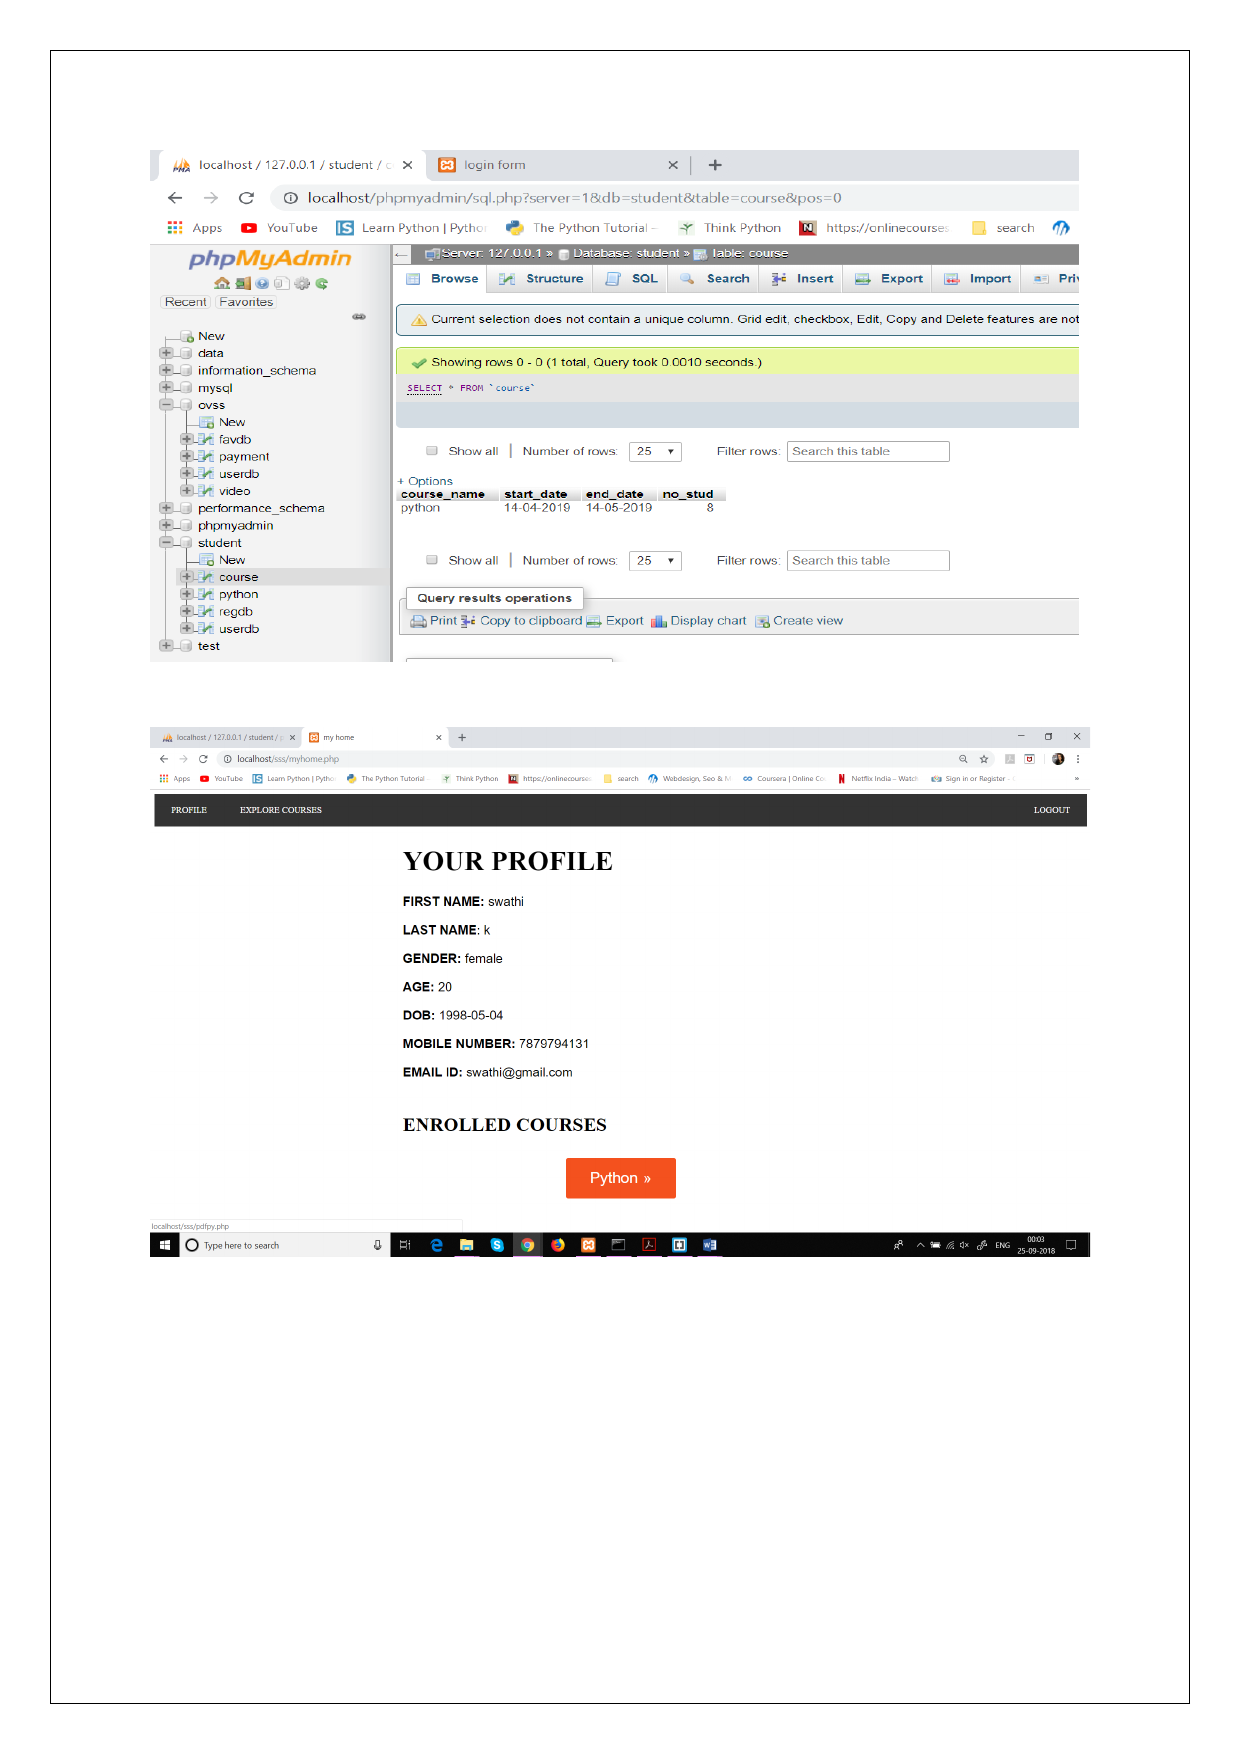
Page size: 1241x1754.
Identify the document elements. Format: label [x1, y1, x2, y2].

picture [150, 727, 1091, 1257]
picture [150, 150, 1079, 662]
